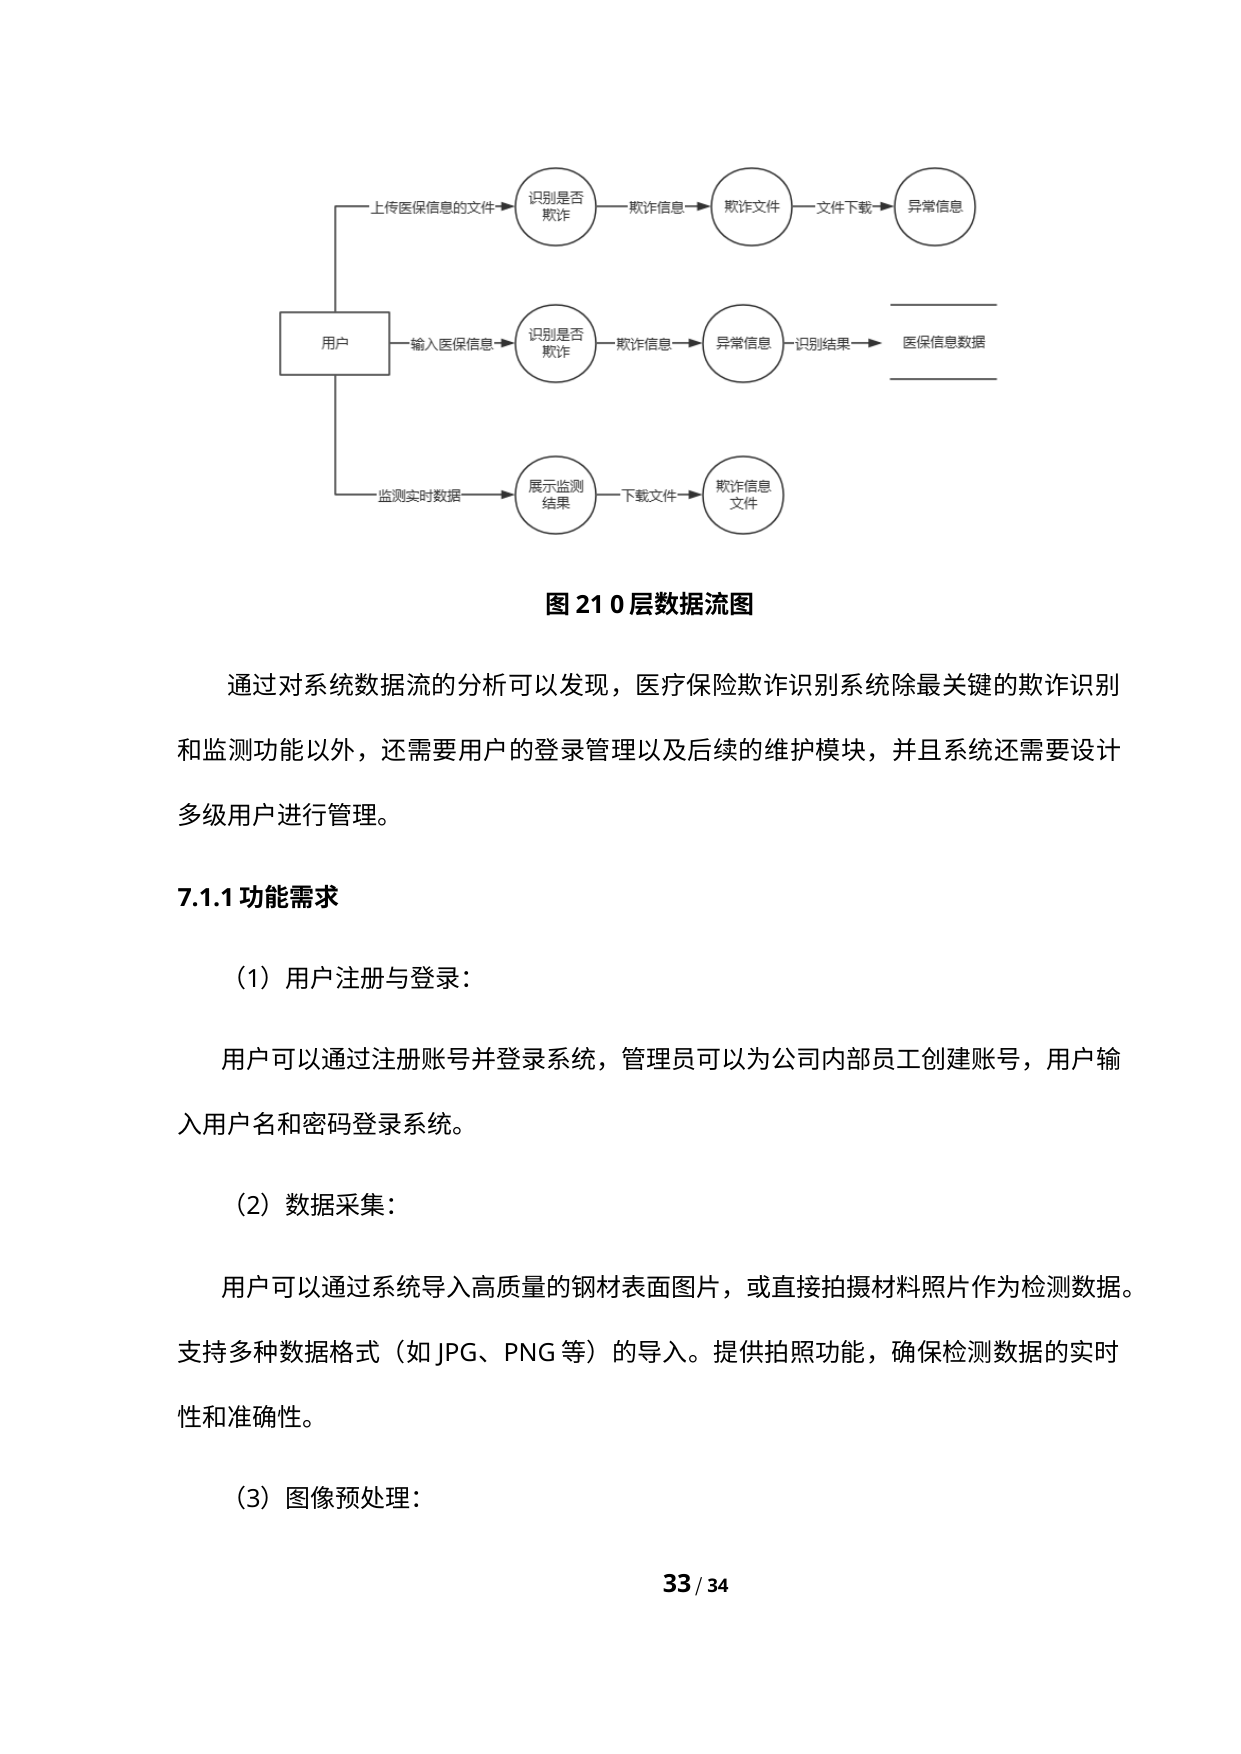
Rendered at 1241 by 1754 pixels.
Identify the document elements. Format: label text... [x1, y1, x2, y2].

text 用户可以通过注册账号并登录系统，管理员可以为公司内部员工创建账号，用户输入用户名和密码登录系统。 [177, 1025, 1122, 1155]
text 7.1.1功能需求 [177, 863, 1122, 928]
text （1）用户注册与登录： [177, 944, 1122, 1009]
text （3）图像预处理： [177, 1464, 1122, 1529]
text （2）数据采集： [177, 1171, 1122, 1236]
text 通过对系统数据流的分析可以发现，医疗保险欺诈识别系统除最关键的欺诈识别和监测功能以外，还需要用户的登录管理以及后续的维护模块，并且系统还需要设计多级用户进行管理。 [177, 651, 1122, 846]
picture [222, 147, 1078, 554]
text 图21 0层数据流图 [177, 570, 1122, 635]
text 用户可以通过系统导入高质量的钢材表面图片，或直接拍摄材料照片作为检测数据。支持多种数据格式（如JPG、PNG等）的导入。提供拍照功能，确保检测数据的实时性和准确性。 [177, 1253, 1122, 1448]
